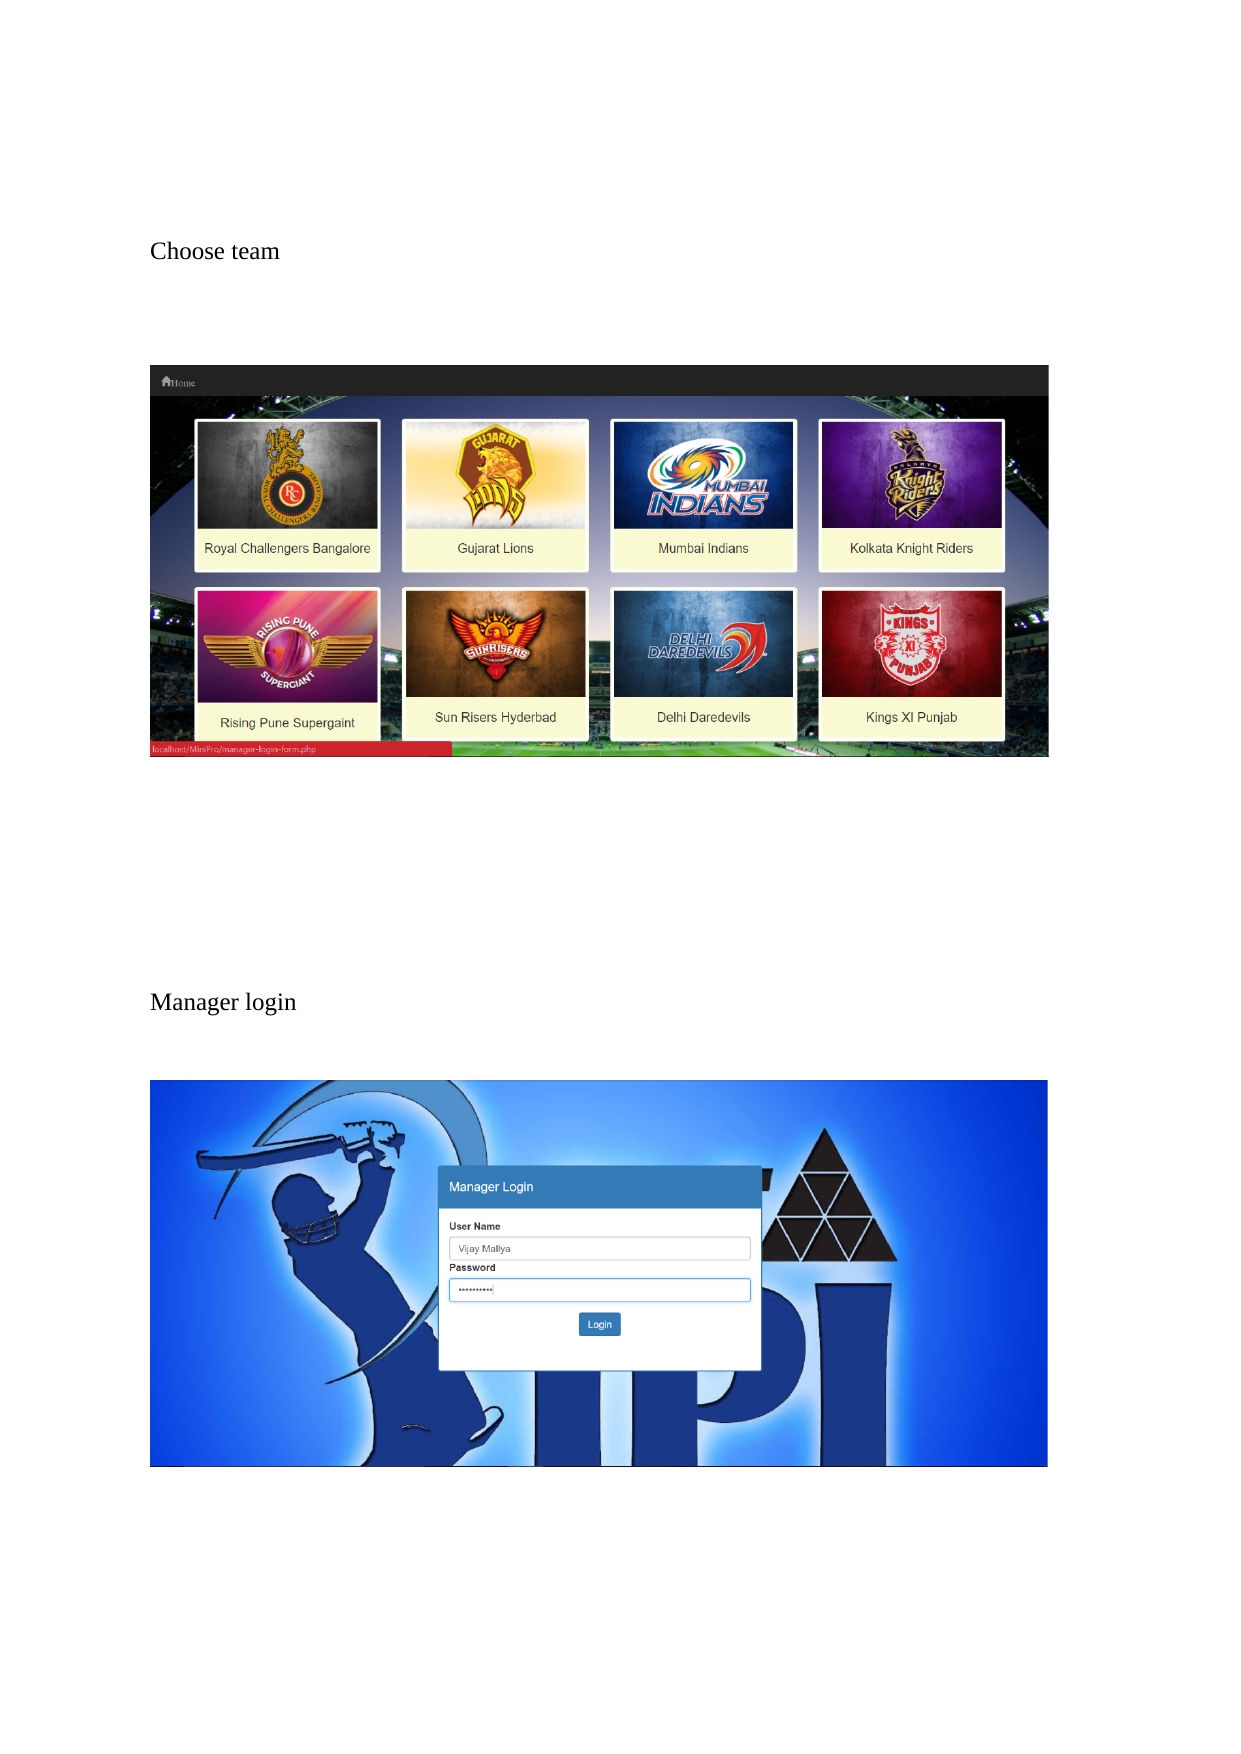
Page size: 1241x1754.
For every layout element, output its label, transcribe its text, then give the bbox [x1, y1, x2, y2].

picture [150, 365, 1049, 757]
text Manager login [150, 987, 1090, 1016]
picture [150, 1080, 1048, 1467]
text Choose team [150, 236, 1090, 265]
